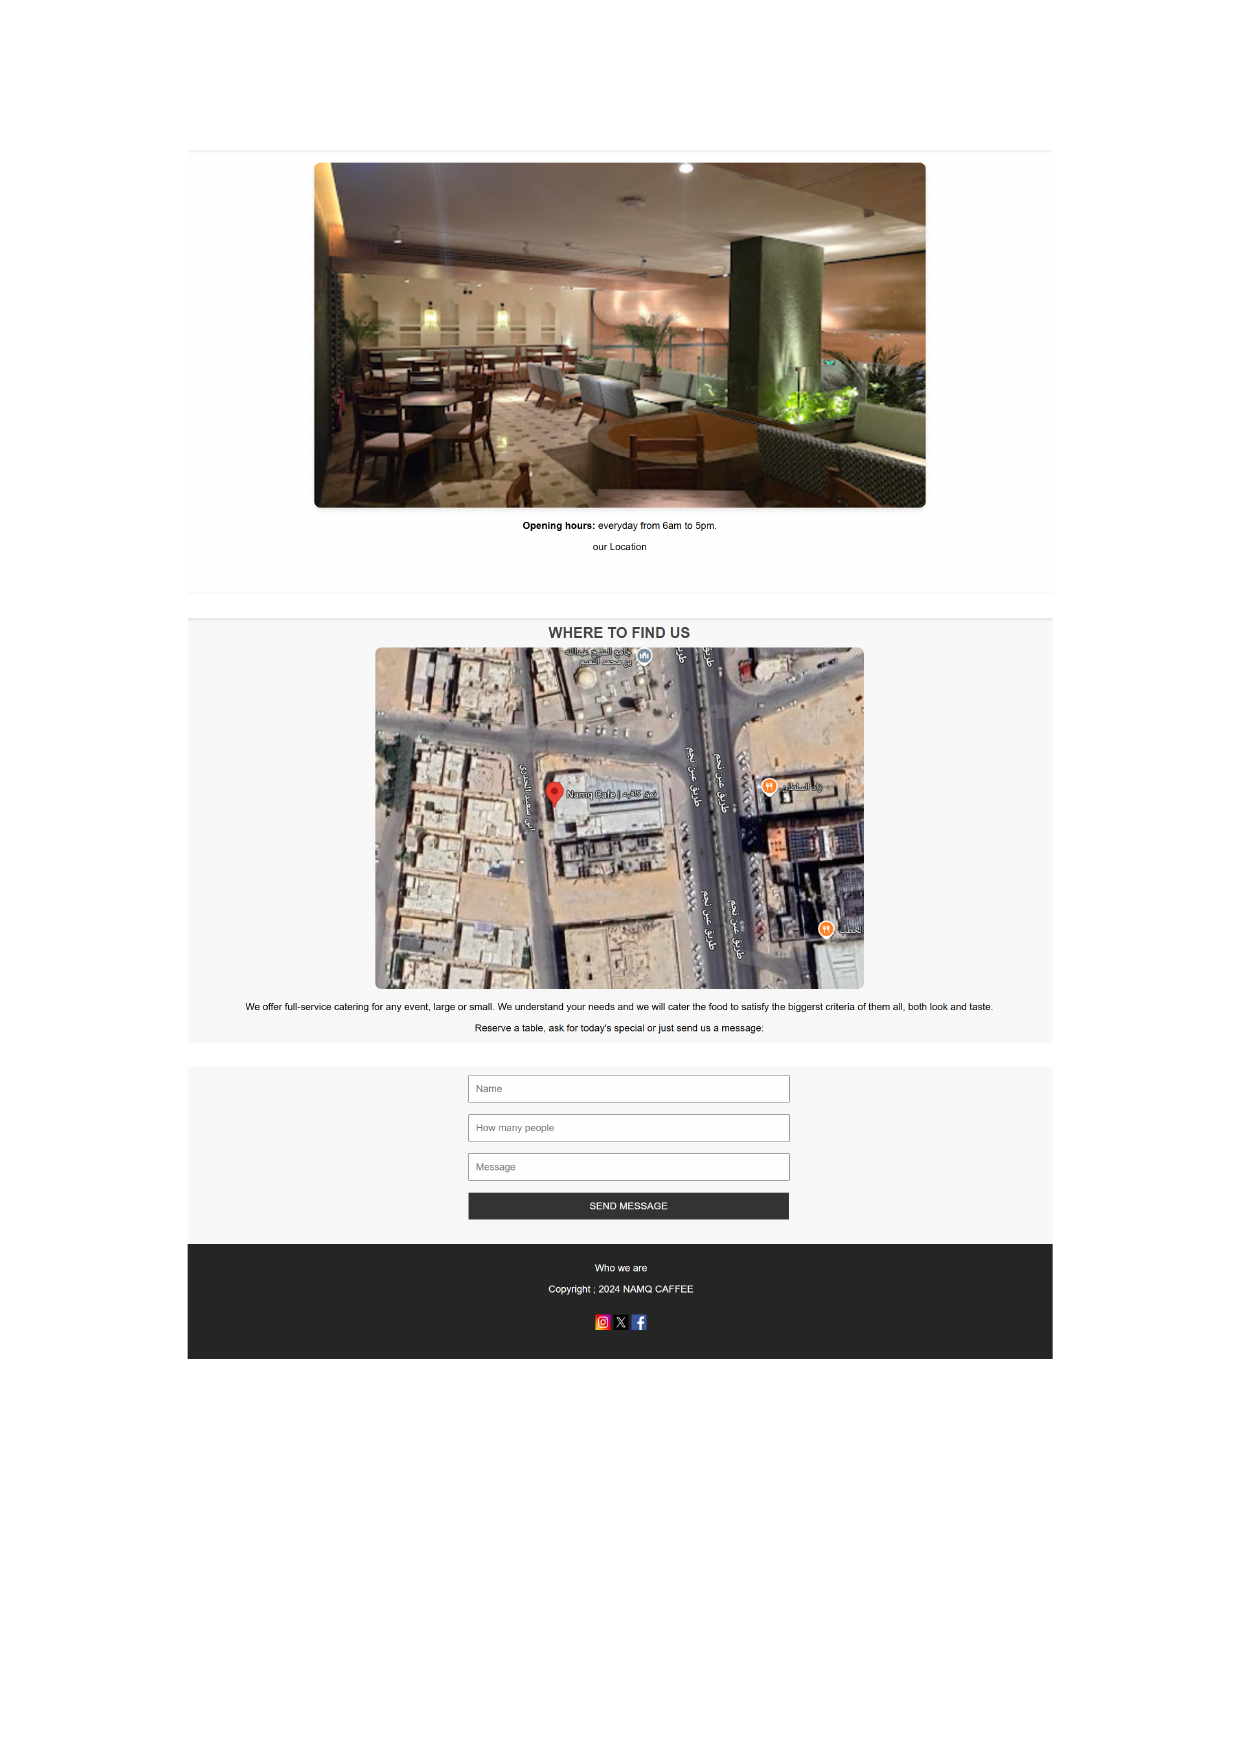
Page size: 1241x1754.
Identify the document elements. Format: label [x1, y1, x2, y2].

picture [187, 618, 1053, 1043]
picture [187, 150, 1053, 594]
picture [187, 1067, 1053, 1359]
